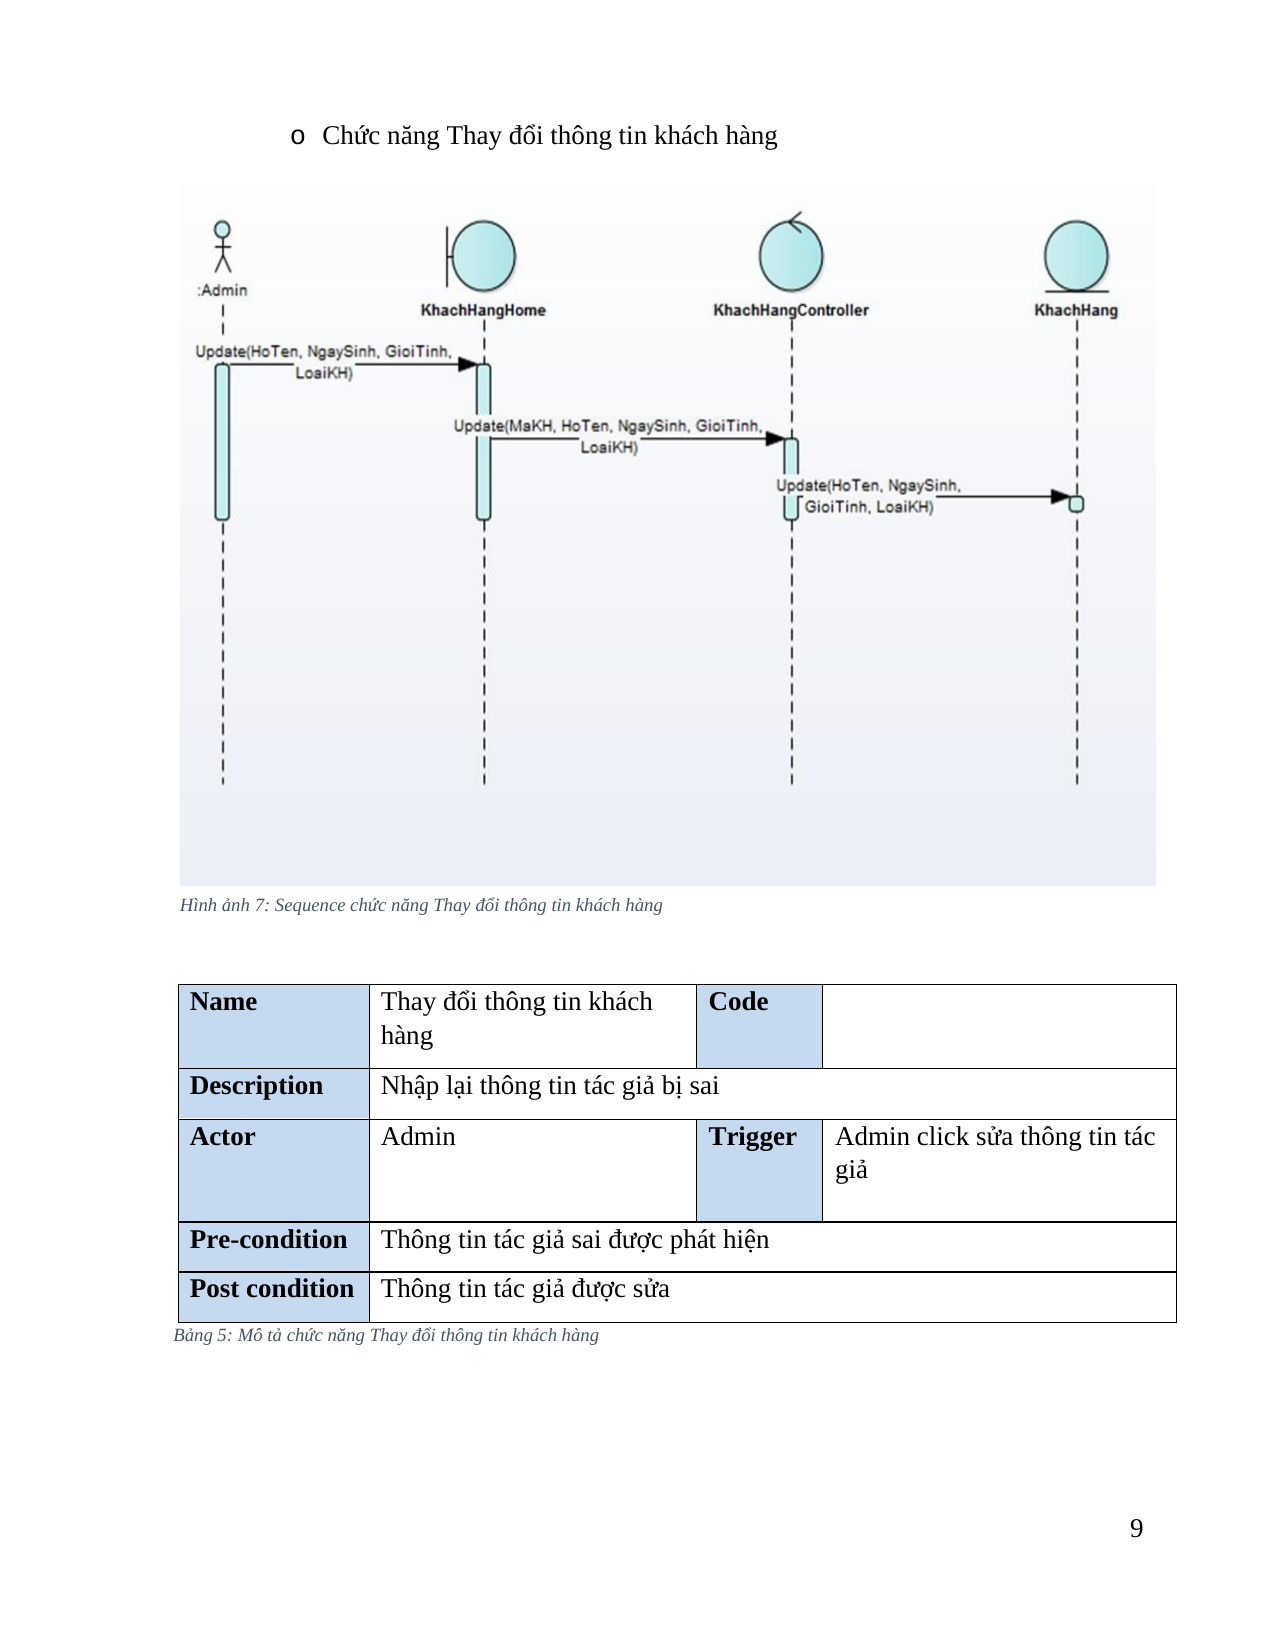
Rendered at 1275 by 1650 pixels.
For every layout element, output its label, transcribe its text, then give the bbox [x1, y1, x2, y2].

table_cell Admin [370, 1120, 696, 1221]
table_cell Post condition [179, 1273, 369, 1322]
table_cell Pre-condition [179, 1223, 369, 1271]
text Bảng 5: Mô tả chức năng Thay đổi thông tin khách hàng [173, 1324, 1187, 1345]
table_cell Actor [179, 1120, 369, 1221]
table_cell Description [179, 1069, 369, 1118]
table_cell Admin click sửa thông tin tác giả [823, 1120, 1176, 1221]
table_header Thay đổi thông tin khách hàng [370, 985, 696, 1068]
table_header Name [179, 985, 369, 1068]
text Hình ảnh 7: Sequence chức năng Thay đổi thông tin khách hàng [179, 894, 1187, 915]
table_cell Thông tin tác giả sai được phát hiện [370, 1223, 1176, 1271]
picture [179, 185, 1157, 886]
table_header Code [697, 985, 822, 1068]
table_header [823, 985, 1176, 1068]
table_cell Trigger [697, 1120, 822, 1221]
table_cell Nhập lại thông tin tác giả bị sai [370, 1069, 1176, 1118]
table_cell Thông tin tác giả được sửa [370, 1273, 1176, 1322]
